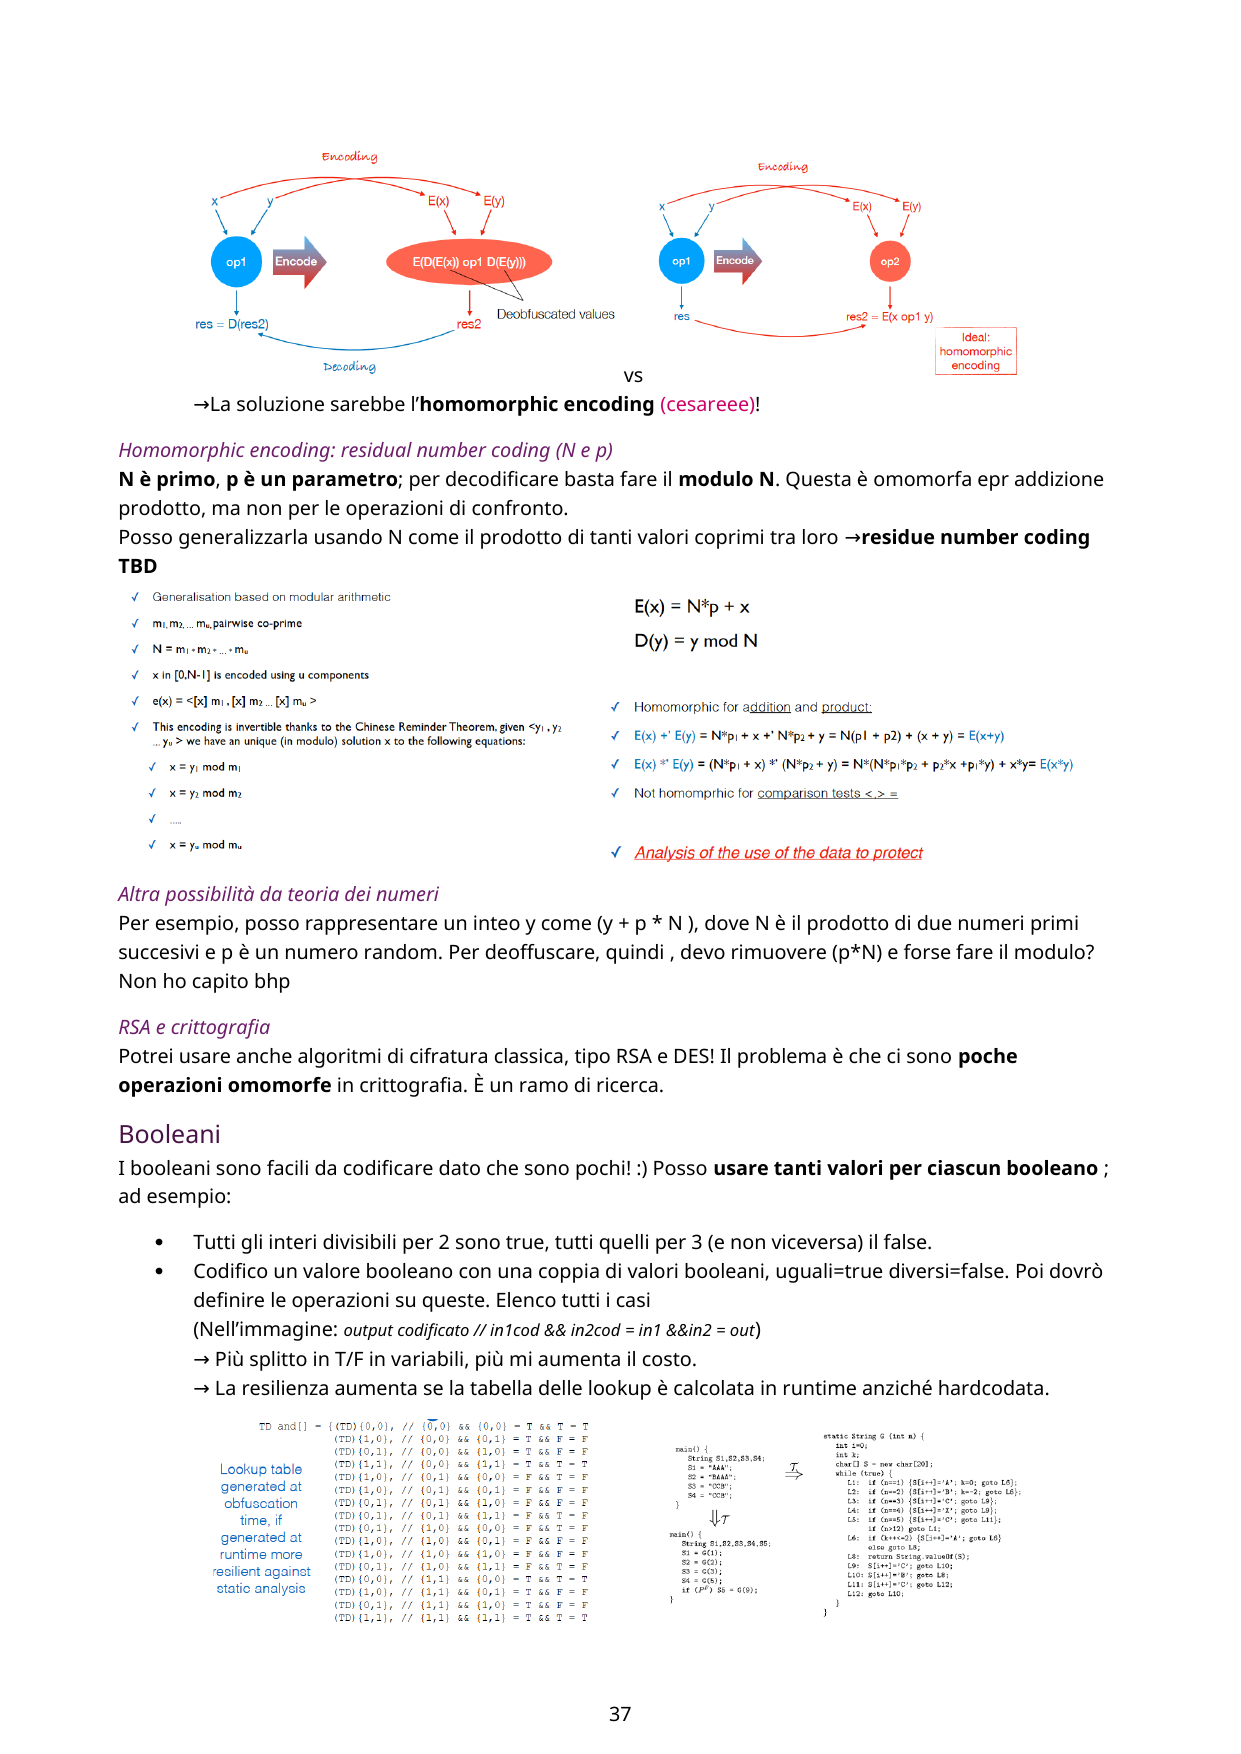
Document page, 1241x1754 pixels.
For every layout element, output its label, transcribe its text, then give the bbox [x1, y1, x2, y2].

subtitle Booleani [118, 1117, 1122, 1151]
subtitle Homomorphic encoding: residual number coding (N e p) [118, 436, 1122, 463]
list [156, 148, 1122, 418]
picture [648, 153, 1023, 383]
list Codifico un valore booleano con una coppia di valori booleani, uguali=true diversi=false. Poi dovrò definire le operazioni su queste. Elenco tutti i casi (Nell’immagine: output codificato // in1cod && in2cod = in1 &&in2 = out) → Più splitto in T/F in variabili, più mi aumenta il costo. → La resilienza aumenta se la tabella delle lookup è calcolata in runtime anziché hardcodata. [156, 1258, 1122, 1401]
picture [193, 147, 619, 383]
text Potrei usare anche algoritmi di cifratura classica, tipo RSA e DES! Il problema è che ci sono poche operazioni omomorfe in crittografia. È un ramo di ricerca. [118, 1042, 1122, 1098]
text Per esempio, posso rappresentare un inteo y come (y + p * N ), dove N è il prodotto di due numeri primi succesivi e p è un numero random. Per deoffuscare, quindi , devo rimuovere (p*N) e forse fare il modulo? Non ho capito bhp [118, 909, 1122, 994]
list Tutti gli interi divisibili per 2 sono true, tutti quelli per 3 (e non viceversa) il false. [156, 1228, 1122, 1256]
picture [118, 581, 1082, 862]
subtitle RSA e crittografia [118, 1013, 1122, 1040]
text I booleani sono facili da codificare dato che sono pochi! :) Posso usare tanti valori per ciascun booleano ; ad esempio: [118, 1154, 1122, 1210]
picture [213, 1419, 1027, 1623]
subtitle Altra possibilità da teoria dei numeri [118, 880, 1122, 907]
